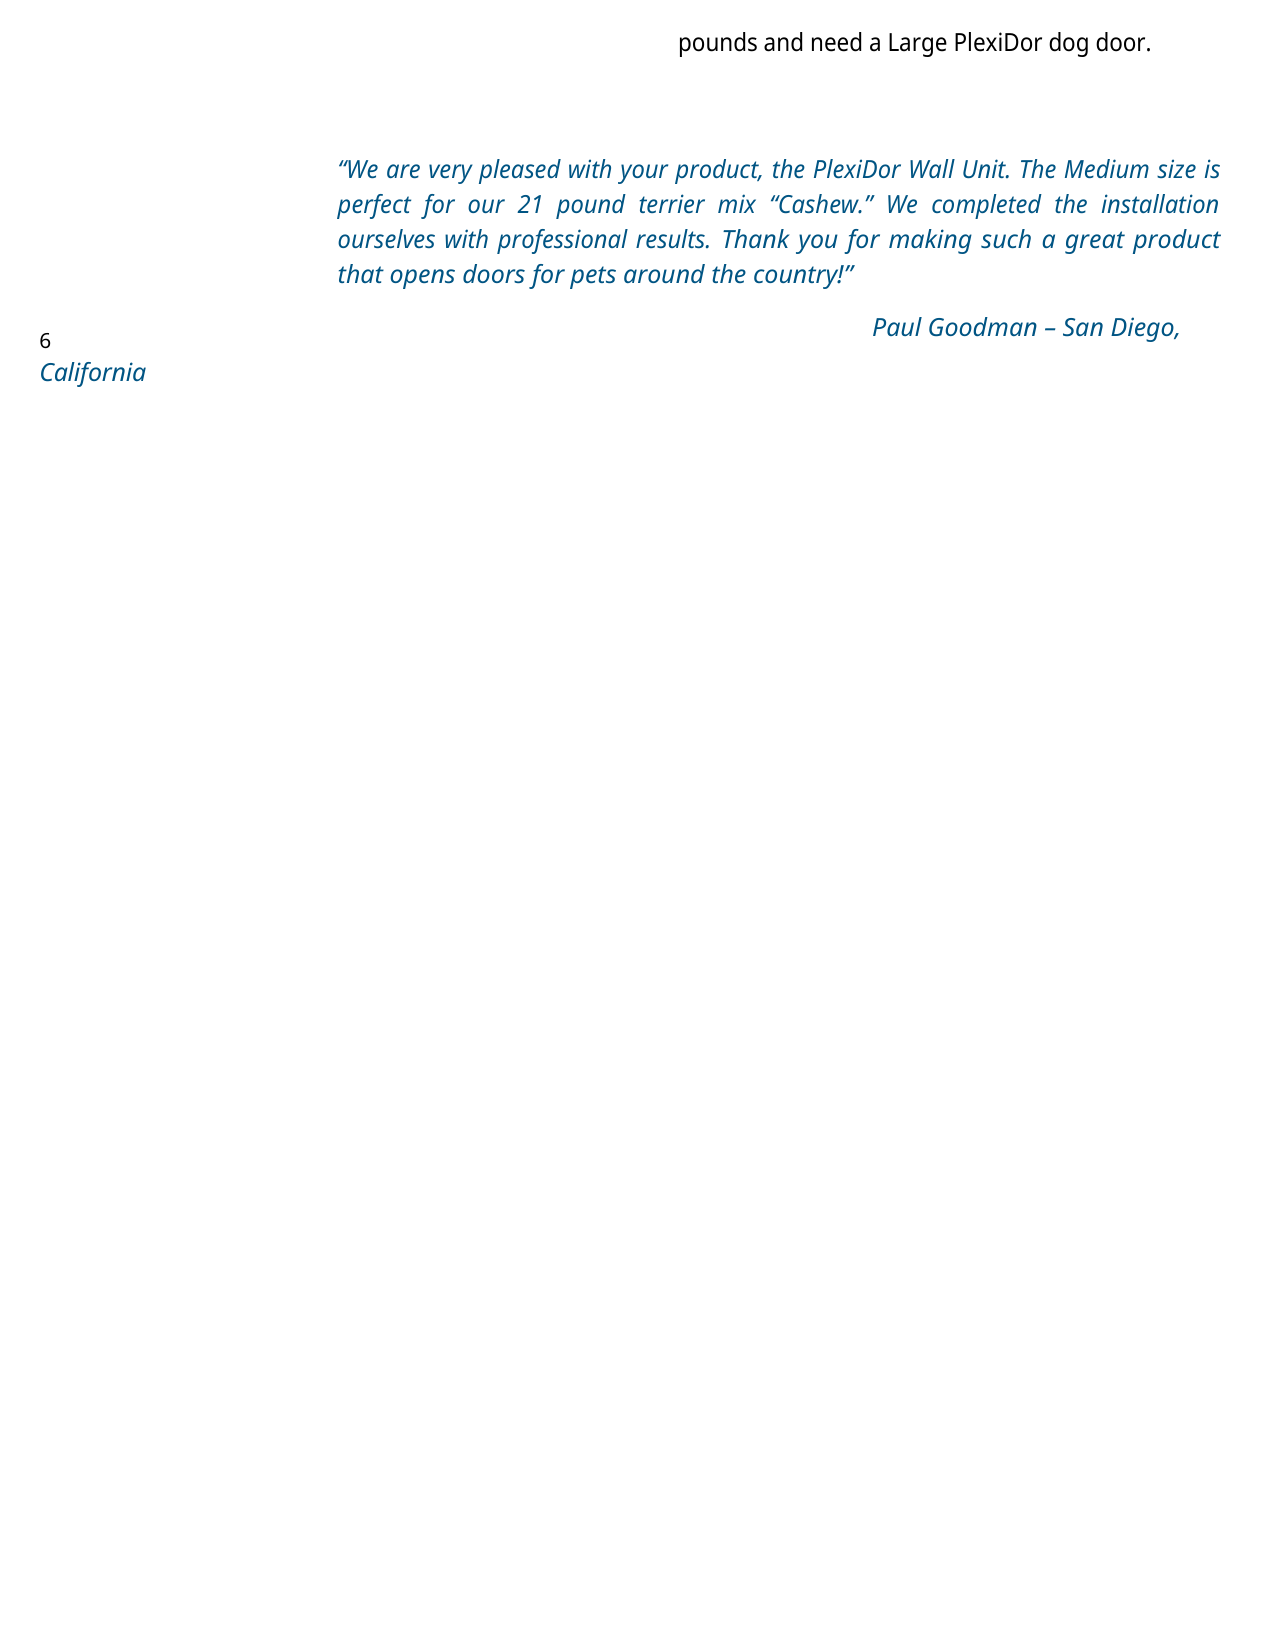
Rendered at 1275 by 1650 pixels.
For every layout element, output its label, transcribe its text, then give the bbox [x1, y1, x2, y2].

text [678, 25, 1211, 59]
text 6 Paul Goodman – San Diego, California [39, 309, 1275, 389]
text “We are very pleased with your product, the PlexiDor Wall Unit. The Medium size is perfect for our 21 pound terrier mix “Cashew.” We completed the installation ourselves with professional results. Thank you for making such a great product that opens doors for pets around the country!” [337, 152, 1221, 291]
